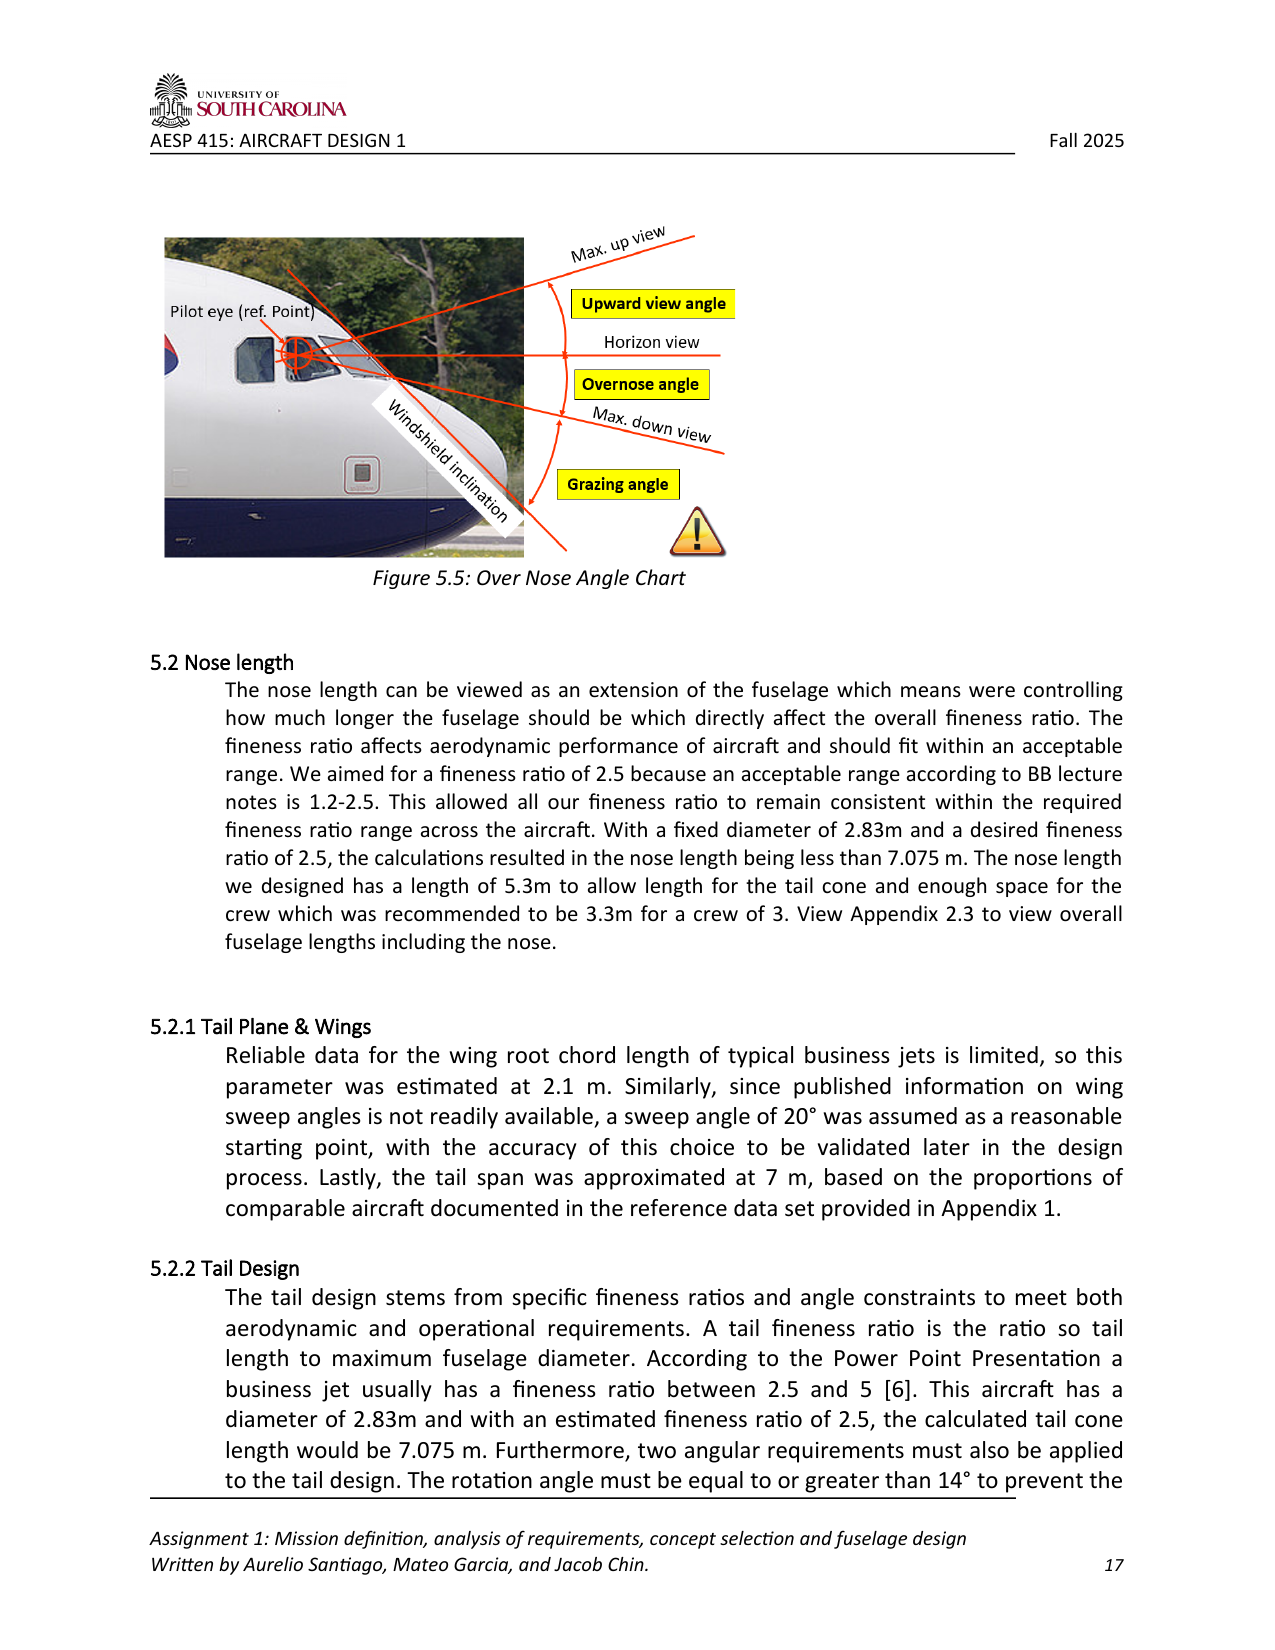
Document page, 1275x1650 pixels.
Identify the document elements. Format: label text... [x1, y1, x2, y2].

picture [150, 208, 736, 564]
subtitle 5.2 Nose length [150, 647, 1125, 675]
text Figure 5.5: Over Nose Angle Chart [150, 563, 1125, 591]
subtitle 5.2.2 Tail Design [150, 1253, 1125, 1281]
text Reliable data for the wing root chord length of typical business jets is limited, so this parameter was estimated at 2.1 m. Similarly, since published information on wing sweep angles is not readily available, a sweep angle of 20° was assumed as a reasonable starting point, with the accuracy of this choice to be validated later in the design process. Lastly, the tail span was approximated at 7 m, based on the proportions of comparable aircraft documented in the reference data set provided in Appendix 1. [225, 1039, 1125, 1223]
subtitle 5.2.1 Tail Plane & Wings [150, 1011, 1125, 1039]
text The nose length can be viewed as an extension of the fuselage which means were controlling how much longer the fuselage should be which directly affect the overall fineness ratio. The fineness ratio affects aerodynamic performance of aircraft and should fit within an acceptable range. We aimed for a fineness ratio of 2.5 because an acceptable range according to BB lecture notes is 1.2-2.5. This allowed all our fineness ratio to remain consistent within the required fineness ratio range across the aircraft. With a fixed diameter of 2.83m and a desired fineness ratio of 2.5, the calculations resulted in the nose length being less than 7.075 m. The nose length we designed has a length of 5.3m to allow length for the tail cone and enough space for the crew which was recommended to be 3.3m for a crew of 3. View Appendix 2.3 to view overall fuselage lengths including the nose. [225, 675, 1125, 955]
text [225, 1281, 1125, 1495]
picture [150, 73, 347, 128]
